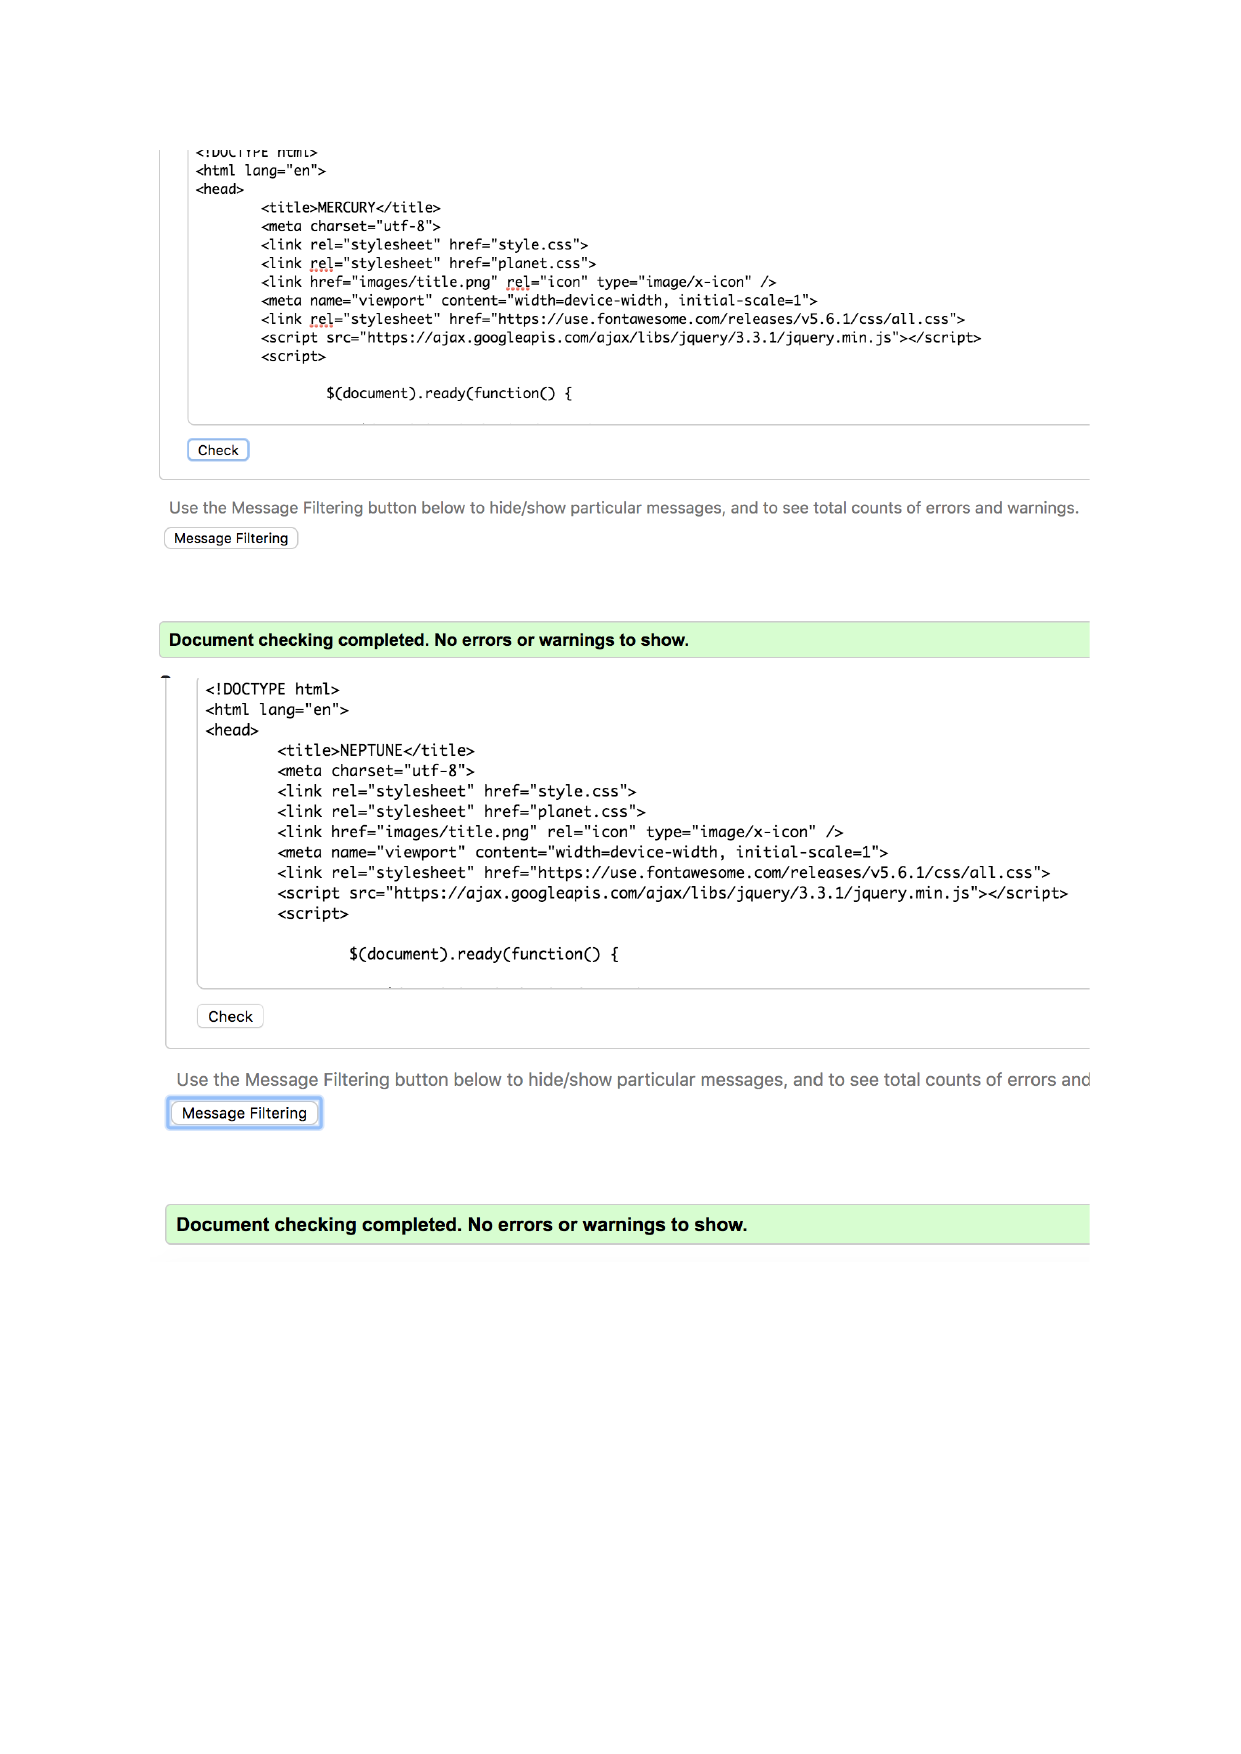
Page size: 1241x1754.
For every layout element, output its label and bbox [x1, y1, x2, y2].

picture [150, 150, 1090, 1262]
